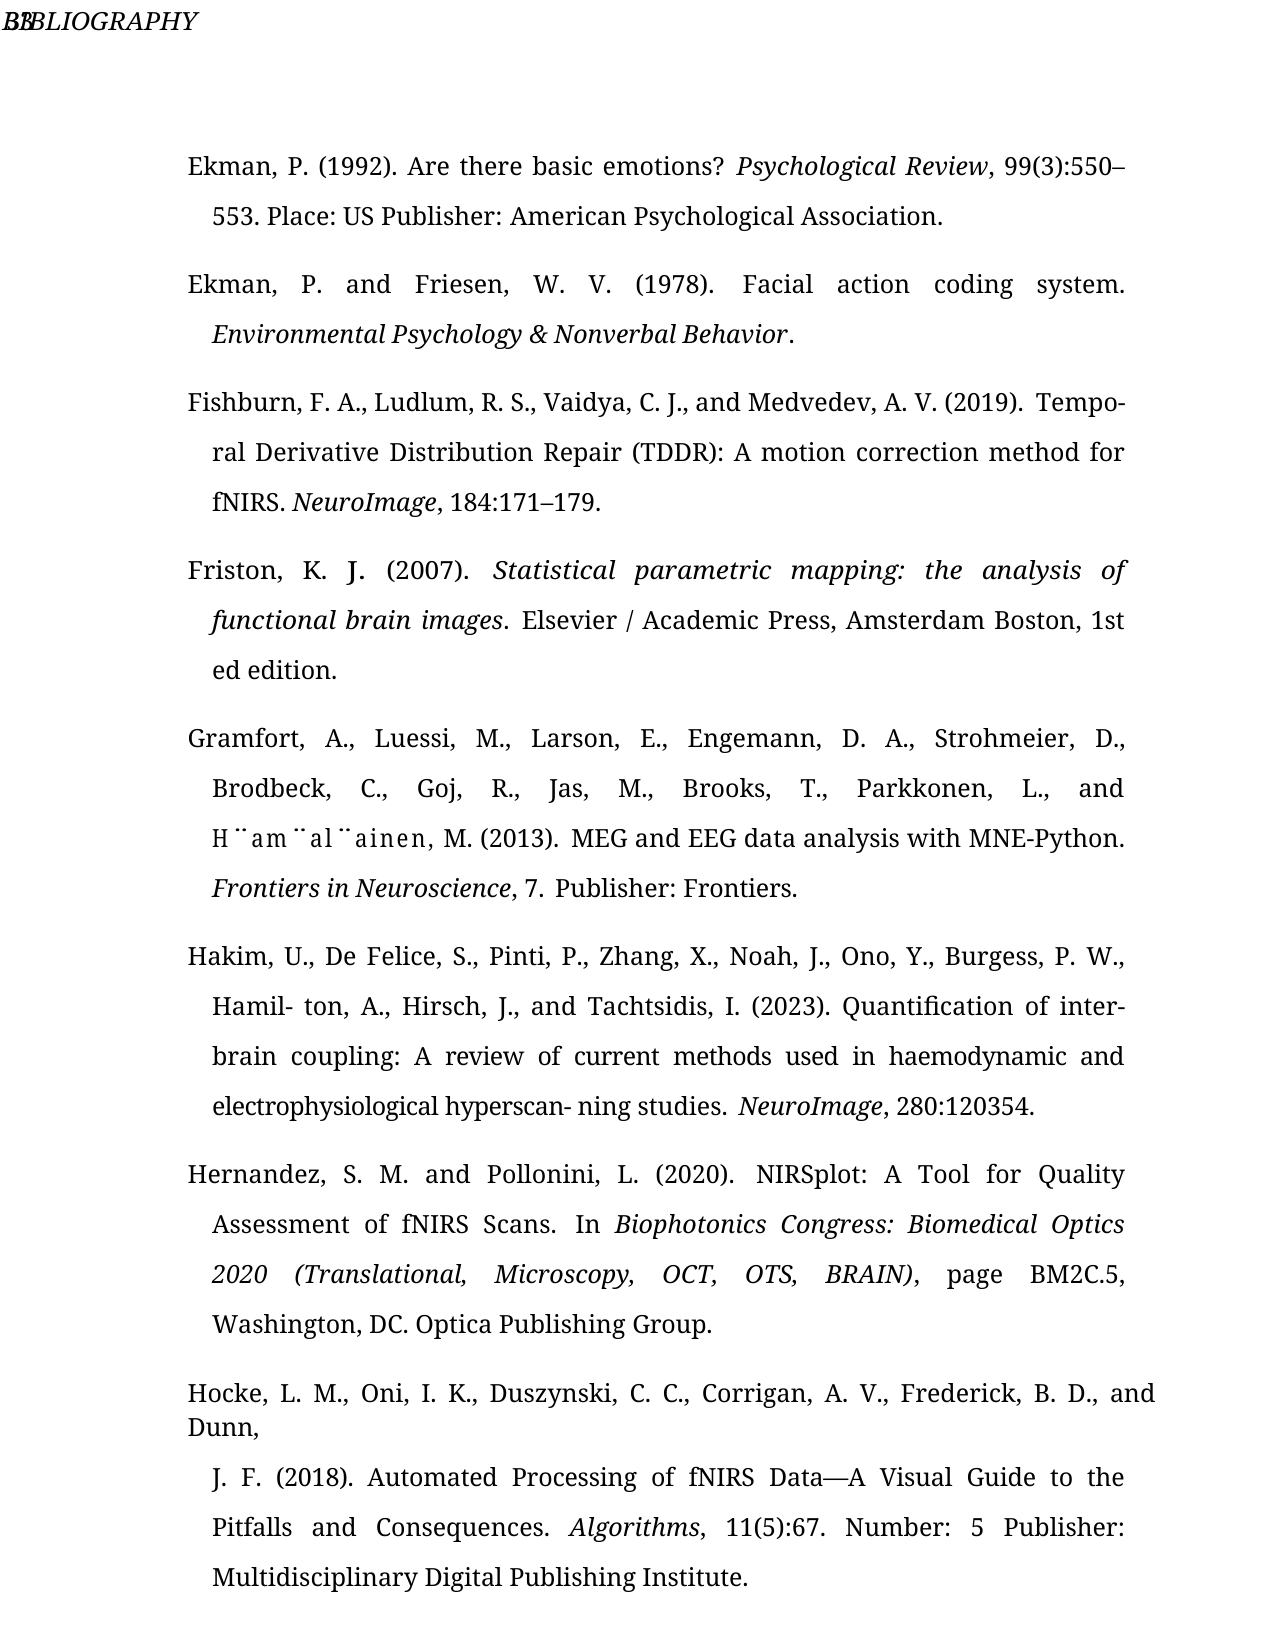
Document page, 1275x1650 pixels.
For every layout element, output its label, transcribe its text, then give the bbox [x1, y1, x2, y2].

text Fishburn, F. A., Ludlum, R. S., Vaidya, C. J., and Medvedev, A. V. (2019). Tempo- ral Derivative Distribution Repair (TDDR): A motion correction method for fNIRS. NeuroImage, 184:171–179. [187, 384, 1125, 518]
text Hakim, U., De Felice, S., Pinti, P., Zhang, X., Noah, J., Ono, Y., Burgess, P. W., Hamil- ton, A., Hirsch, J., and Tachtsidis, I. (2023). Quantification of inter-brain coupling: A review of current methods used in haemodynamic and electrophysiological hyperscan- ning studies. NeuroImage, 280:120354. [187, 939, 1125, 1123]
text Ekman, P. (1992). Are there basic emotions? Psychological Review, 99(3):550–553. Place: US Publisher: American Psychological Association. [187, 148, 1125, 232]
text Gramfort, A., Luessi, M., Larson, E., Engemann, D. A., Strohmeier, D., Brodbeck, C., Goj, R., Jas, M., Brooks, T., Parkkonen, L., and H¨am¨al¨ainen, M. (2013). MEG and EEG data analysis with MNE-Python. Frontiers in Neuroscience, 7. Publisher: Frontiers. [187, 721, 1125, 905]
text J. F. (2018). Automated Processing of fNIRS Data—A Visual Guide to the Pitfalls and Consequences. Algorithms, 11(5):67. Number: 5 Publisher: Multidisciplinary Digital Publishing Institute. [212, 1460, 1125, 1594]
text Hocke, L. M., Oni, I. K., Duszynski, C. C., Corrigan, A. V., Frederick, B. D., and Dunn, [187, 1375, 1156, 1443]
text Ekman, P. and Friesen, W. V. (1978). Facial action coding system. Environmental Psychology & Nonverbal Behavior. [187, 266, 1125, 351]
text Hernandez, S. M. and Pollonini, L. (2020). NIRSplot: A Tool for Quality Assessment of fNIRS Scans. In Biophotonics Congress: Biomedical Optics 2020 (Translational, Microscopy, OCT, OTS, BRAIN), page BM2C.5, Washington, DC. Optica Publishing Group. [187, 1157, 1125, 1341]
text Friston, K. J. (2007). Statistical parametric mapping: the analysis of functional brain images. Elsevier / Academic Press, Amsterdam Boston, 1st ed edition. [187, 553, 1125, 687]
